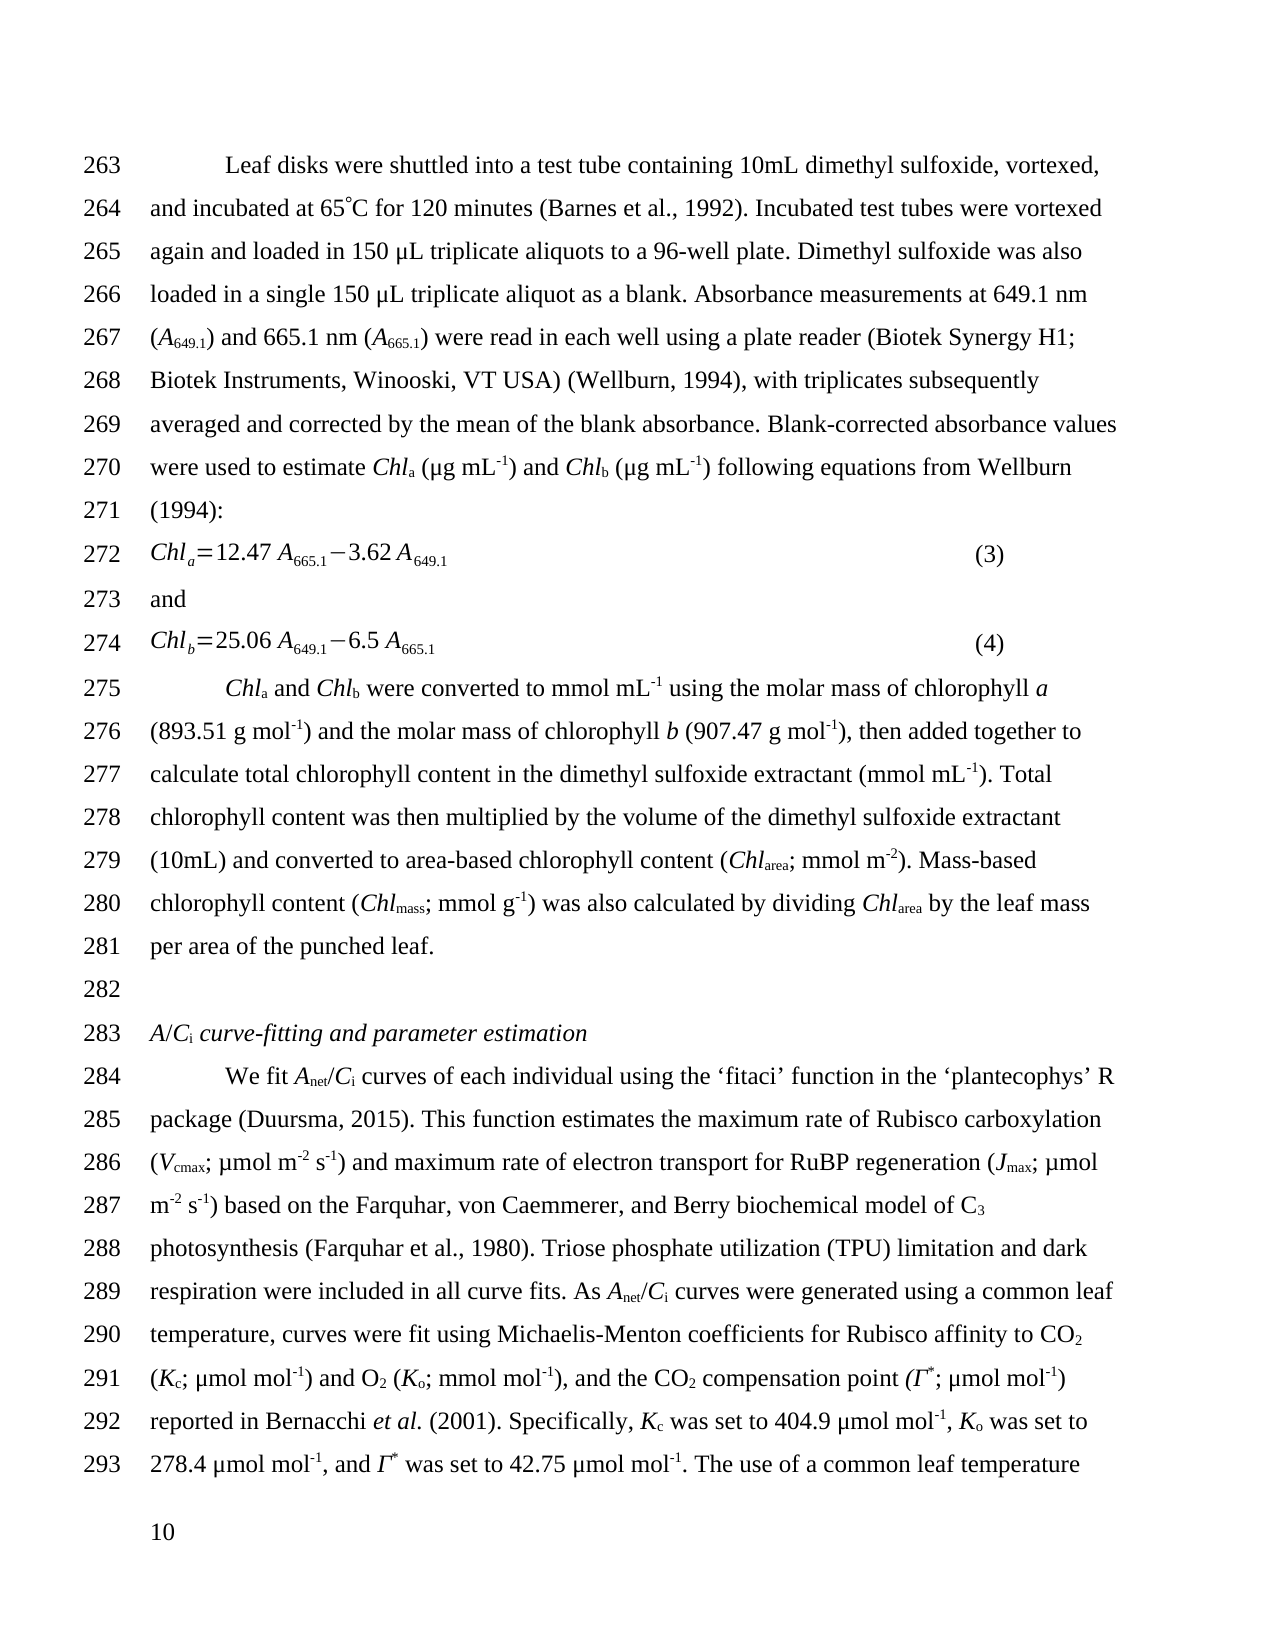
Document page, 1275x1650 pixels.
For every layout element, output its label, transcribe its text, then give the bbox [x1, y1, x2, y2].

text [150, 1061, 1125, 1478]
text (3) [150, 538, 1125, 569]
text Chla and Chlb were converted to mmol mL-1 using the molar mass of chlorophyll a (893.51 g mol-1) and the molar mass of chlorophyll b (907.47 g mol-1), then added together to calculate total chlorophyll content in the dimethyl sulfoxide extractant (mmol mL-1). Total chlorophyll content was then multiplied by the volume of the dimethyl sulfoxide extractant (10mL) and converted to area-based chlorophyll content (Chlarea; mmol m-2). Mass-based chlorophyll content (Chlmass; mmol g-1) was also calculated by dividing Chlarea by the leaf mass per area of the punched leaf. [150, 673, 1125, 960]
text and [150, 584, 1125, 613]
text (4) [150, 627, 1125, 658]
text A/Ci curve-fitting and parameter estimation [150, 1018, 1125, 1046]
text Leaf disks were shuttled into a test tube containing 10mL dimethyl sulfoxide, vortexed, and incubated at 65C for 120 minutes (Barnes et al., 1992). Incubated test tubes were vortexed again and loaded in 150 μL triplicate aliquots to a 96-well plate. Dimethyl sulfoxide was also loaded in a single 150 μL triplicate aliquot as a blank. Absorbance measurements at 649.1 nm (A649.1) and 665.1 nm (A665.1) were read in each well using a plate reader (Biotek Synergy H1; Biotek Instruments, Winooski, VT USA) (Wellburn, 1994), with triplicates subsequently averaged and corrected by the mean of the blank absorbance. Blank-corrected absorbance values were used to estimate Chla (μg mL-1) and Chlb (μg mL-1) following equations from Wellburn (1994): [150, 150, 1125, 524]
